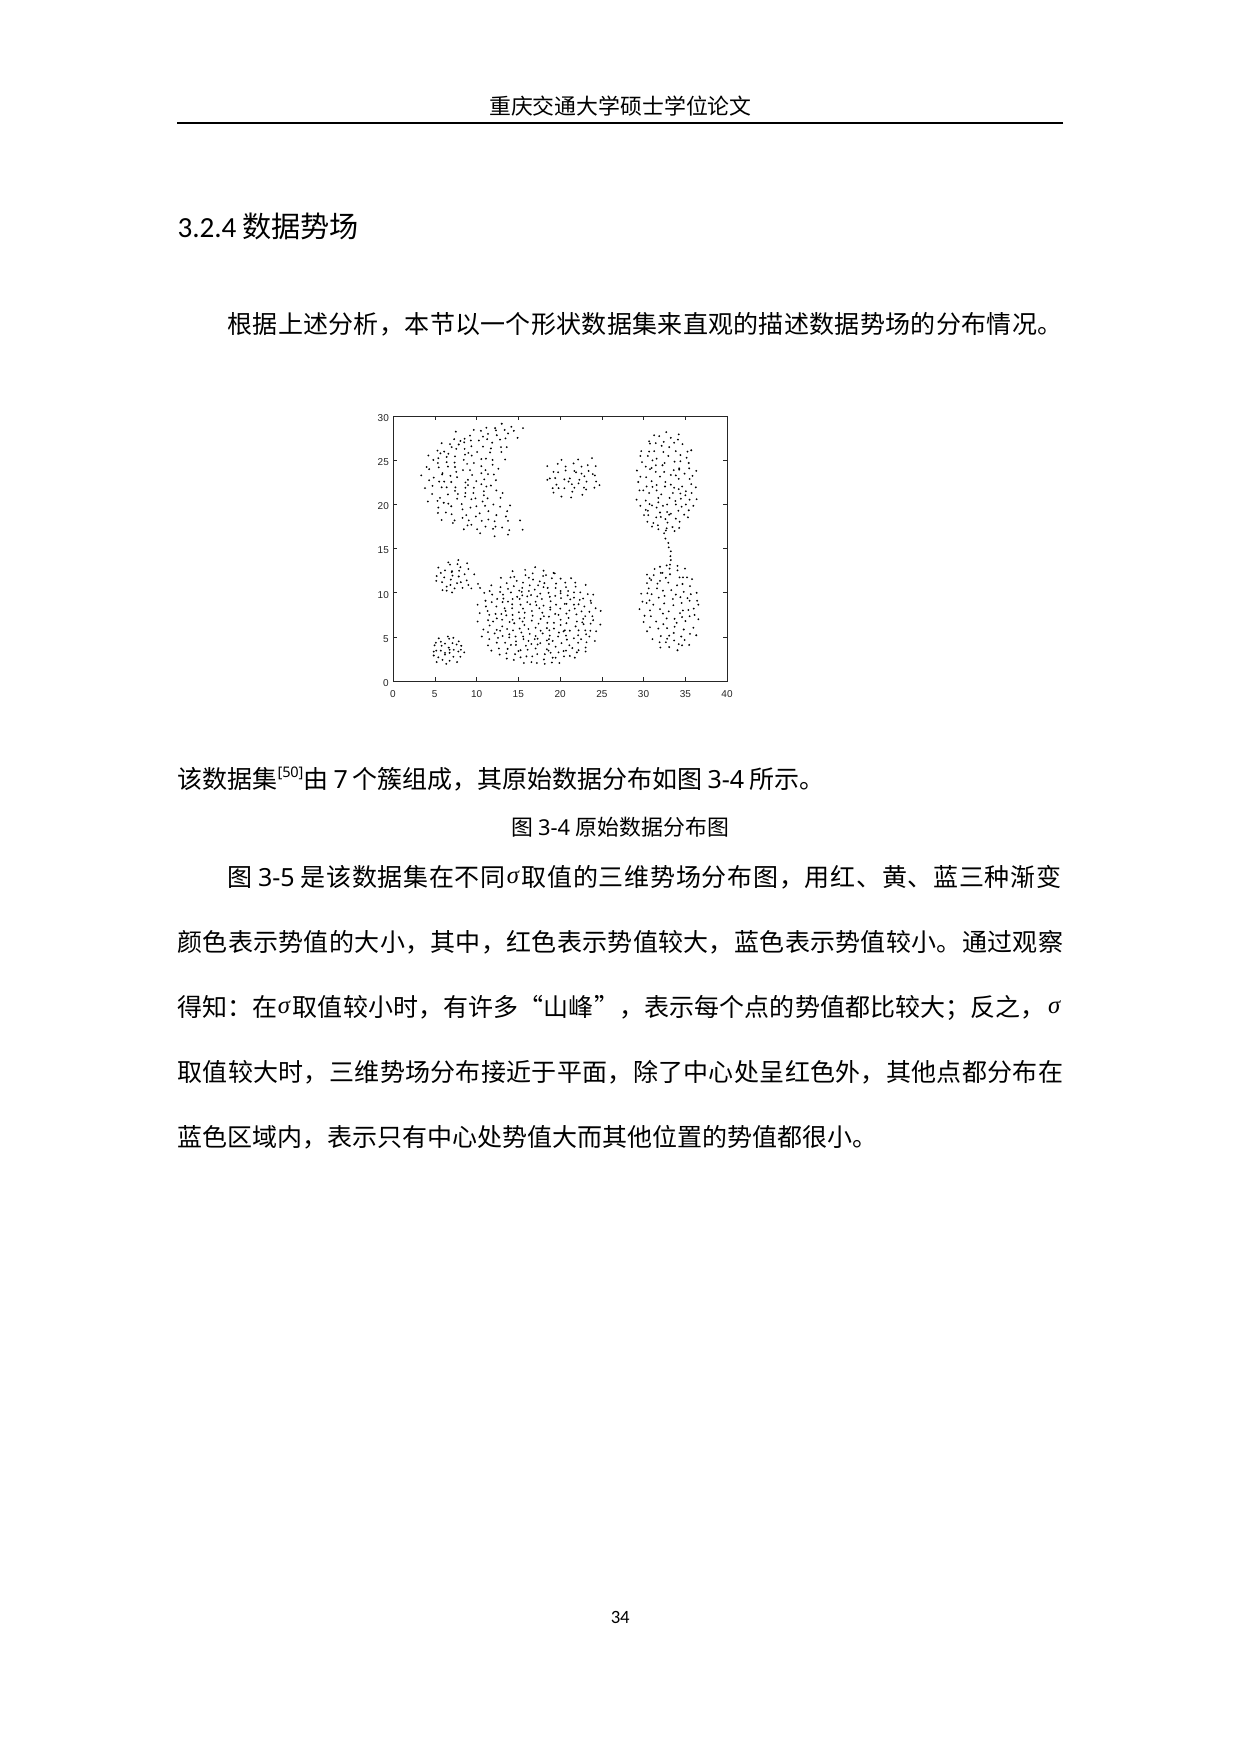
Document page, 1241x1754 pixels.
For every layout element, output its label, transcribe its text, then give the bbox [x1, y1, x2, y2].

text 图3-4 原始数据分布图 [177, 810, 1063, 843]
subtitle 3.2.4数据势场 [177, 192, 1063, 257]
text 图3-5是该数据集在不同取值的三维势场分布图，用红、黄、蓝三种渐变颜色表示势值的大小，其中，红色表示势值较大，蓝色表示势值较小。通过观察得知：在取值较小时，有许多“山峰”，表示每个点的势值都比较大；反之，取值较大时，三维势场分布接近于平面，除了中心处呈红色外，其他点都分布在蓝色区域内，表示只有中心处势值大而其他位置的势值都很小。 [177, 843, 1063, 1168]
